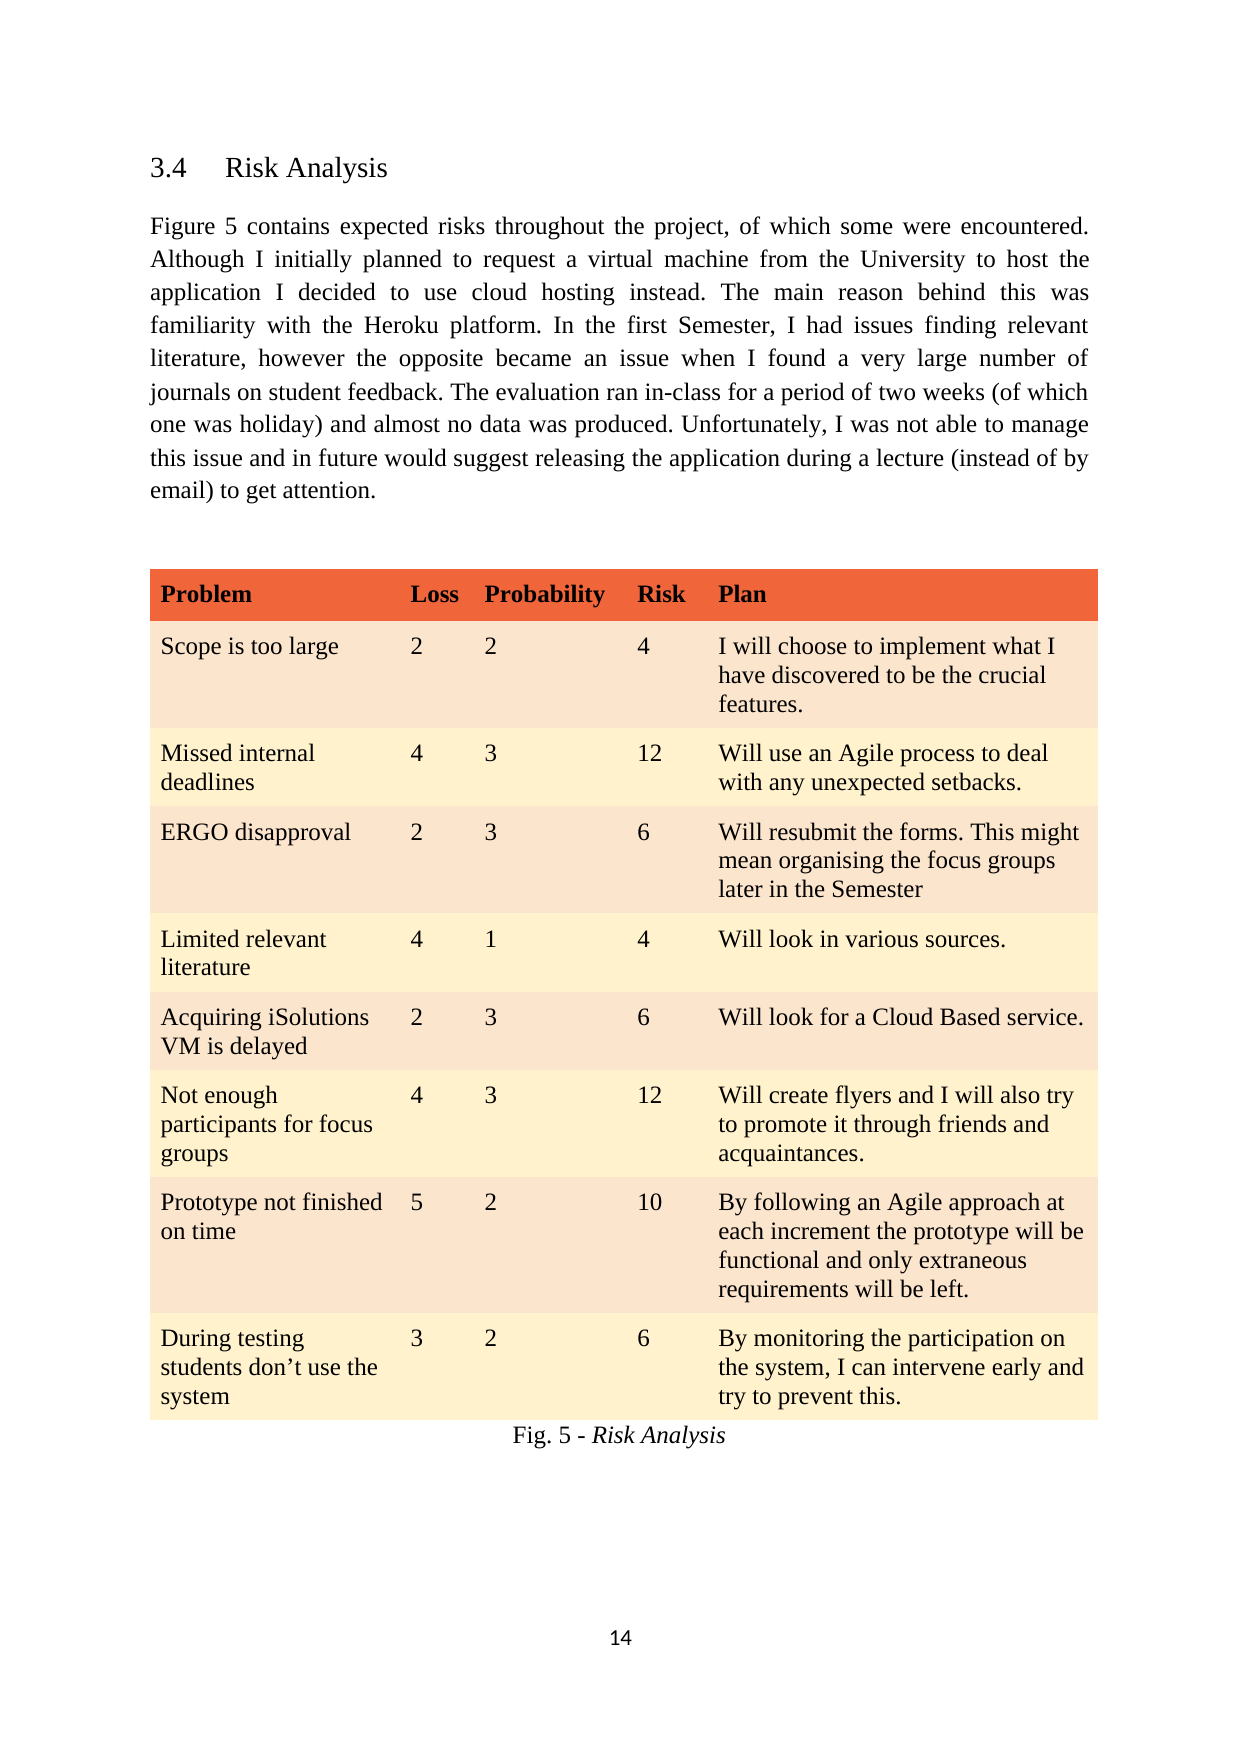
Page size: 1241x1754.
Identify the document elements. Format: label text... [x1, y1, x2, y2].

text 3.4 Risk Analysis [150, 150, 1090, 183]
table_cell 4 [400, 728, 474, 806]
table_cell 4 [400, 1070, 474, 1177]
table_cell Will look for a Cloud Based service. [708, 992, 1098, 1070]
table_cell Will look in various sources. [708, 913, 1098, 992]
table_cell 2 [400, 621, 474, 728]
table_cell Will create flyers and I will also try to promote it through friends and acquaintances. [708, 1070, 1098, 1177]
table_cell 4 [627, 621, 708, 728]
table_cell I will choose to implement what I have discovered to be the crucial features. [708, 621, 1098, 728]
table_cell By following an Agile approach at each increment the prototype will be functional and only extraneous requirements will be left. [708, 1177, 1098, 1313]
table_cell 3 [474, 728, 627, 806]
table_cell Missed internal deadlines [150, 728, 400, 806]
table_header Plan [708, 569, 1098, 621]
table_cell 2 [474, 1177, 627, 1313]
table_cell Not enough participants for focus groups [150, 1070, 400, 1177]
table_cell Will use an Agile process to deal with any unexpected setbacks. [708, 728, 1098, 806]
table_cell Will resubmit the forms. This might mean organising the focus groups later in the Semester [708, 806, 1098, 913]
text Fig. 5 - Risk Analysis [150, 1420, 1090, 1449]
table_cell ERGO disapproval [150, 806, 400, 913]
table_cell Limited relevant literature [150, 913, 400, 992]
table_cell 2 [474, 621, 627, 728]
table_cell 12 [627, 728, 708, 806]
table_cell 1 [474, 913, 627, 992]
table_cell 2 [400, 806, 474, 913]
table_cell Prototype not finished on time [150, 1177, 400, 1313]
text Figure 5 contains expected risks throughout the project, of which some were encountered. Although I initially planned to request a virtual machine from the University to host the application I decided to use cloud hosting instead. The main reason behind this was familiarity with the Heroku platform. In the first Semester, I had issues finding relevant literature, however the opposite became an issue when I found a very large number of journals on student feedback. The evaluation ran in-class for a period of two weeks (of which one was holiday) and almost no data was produced. Unfortunately, I was not able to manage this issue and in future would suggest releasing the application during a lecture (instead of by email) to get attention. [150, 211, 1090, 504]
table_cell 2 [474, 1313, 627, 1420]
table_cell 4 [627, 913, 708, 992]
table_header Probability [474, 569, 627, 621]
table_cell 5 [400, 1177, 474, 1313]
table_header Risk [627, 569, 708, 621]
table_cell 3 [474, 992, 627, 1070]
table_cell Scope is too large [150, 621, 400, 728]
table_cell 6 [627, 1313, 708, 1420]
table_header Problem [150, 569, 400, 621]
table_cell During testing students don’t use the system [150, 1313, 400, 1420]
table_cell 3 [474, 806, 627, 913]
table_cell 12 [627, 1070, 708, 1177]
table_cell 6 [627, 806, 708, 913]
table_cell 3 [474, 1070, 627, 1177]
table_cell 6 [627, 992, 708, 1070]
table_cell 3 [400, 1313, 474, 1420]
table_cell Acquiring iSolutions VM is delayed [150, 992, 400, 1070]
table_cell 10 [627, 1177, 708, 1313]
table_cell 4 [400, 913, 474, 992]
table_cell By monitoring the participation on the system, I can intervene early and try to prevent this. [708, 1313, 1098, 1420]
table_header Loss [400, 569, 474, 621]
table_cell 2 [400, 992, 474, 1070]
